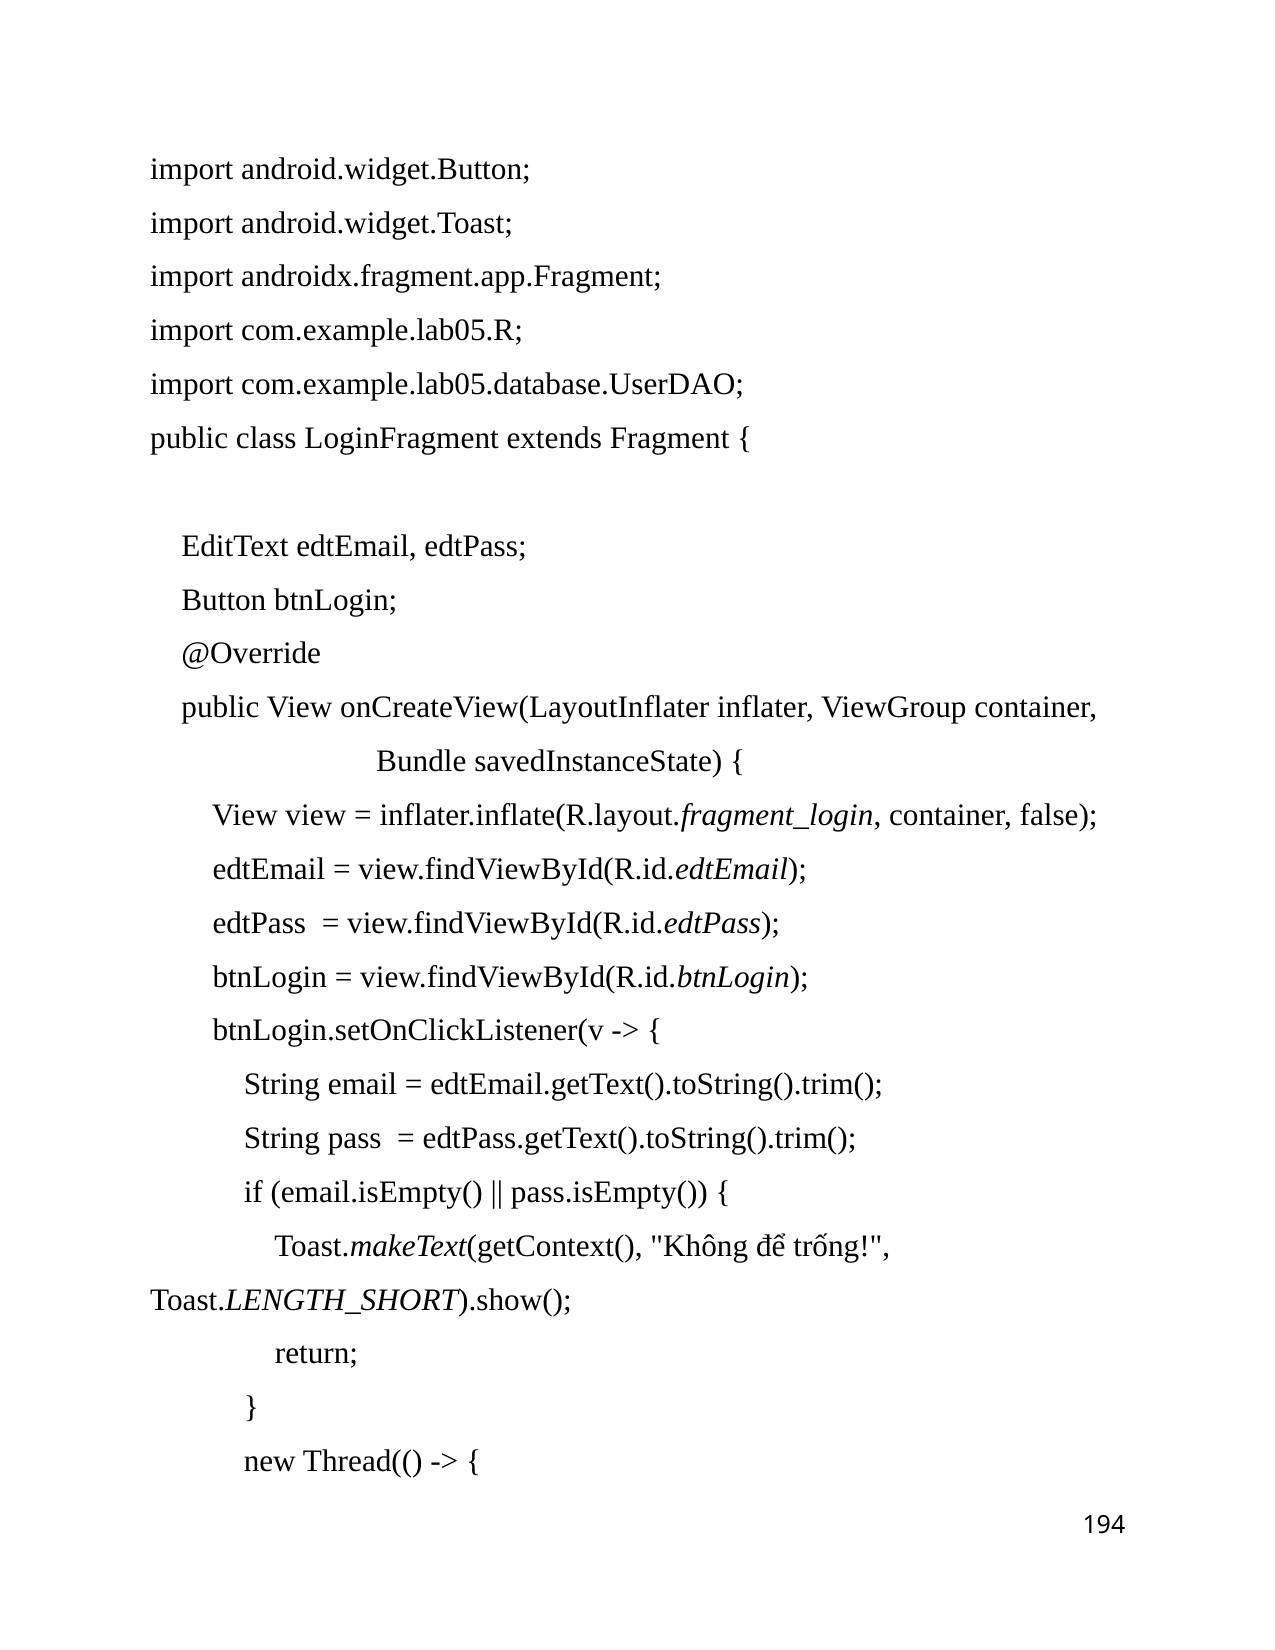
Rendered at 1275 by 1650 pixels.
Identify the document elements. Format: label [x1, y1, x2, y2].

text [150, 150, 1125, 1478]
